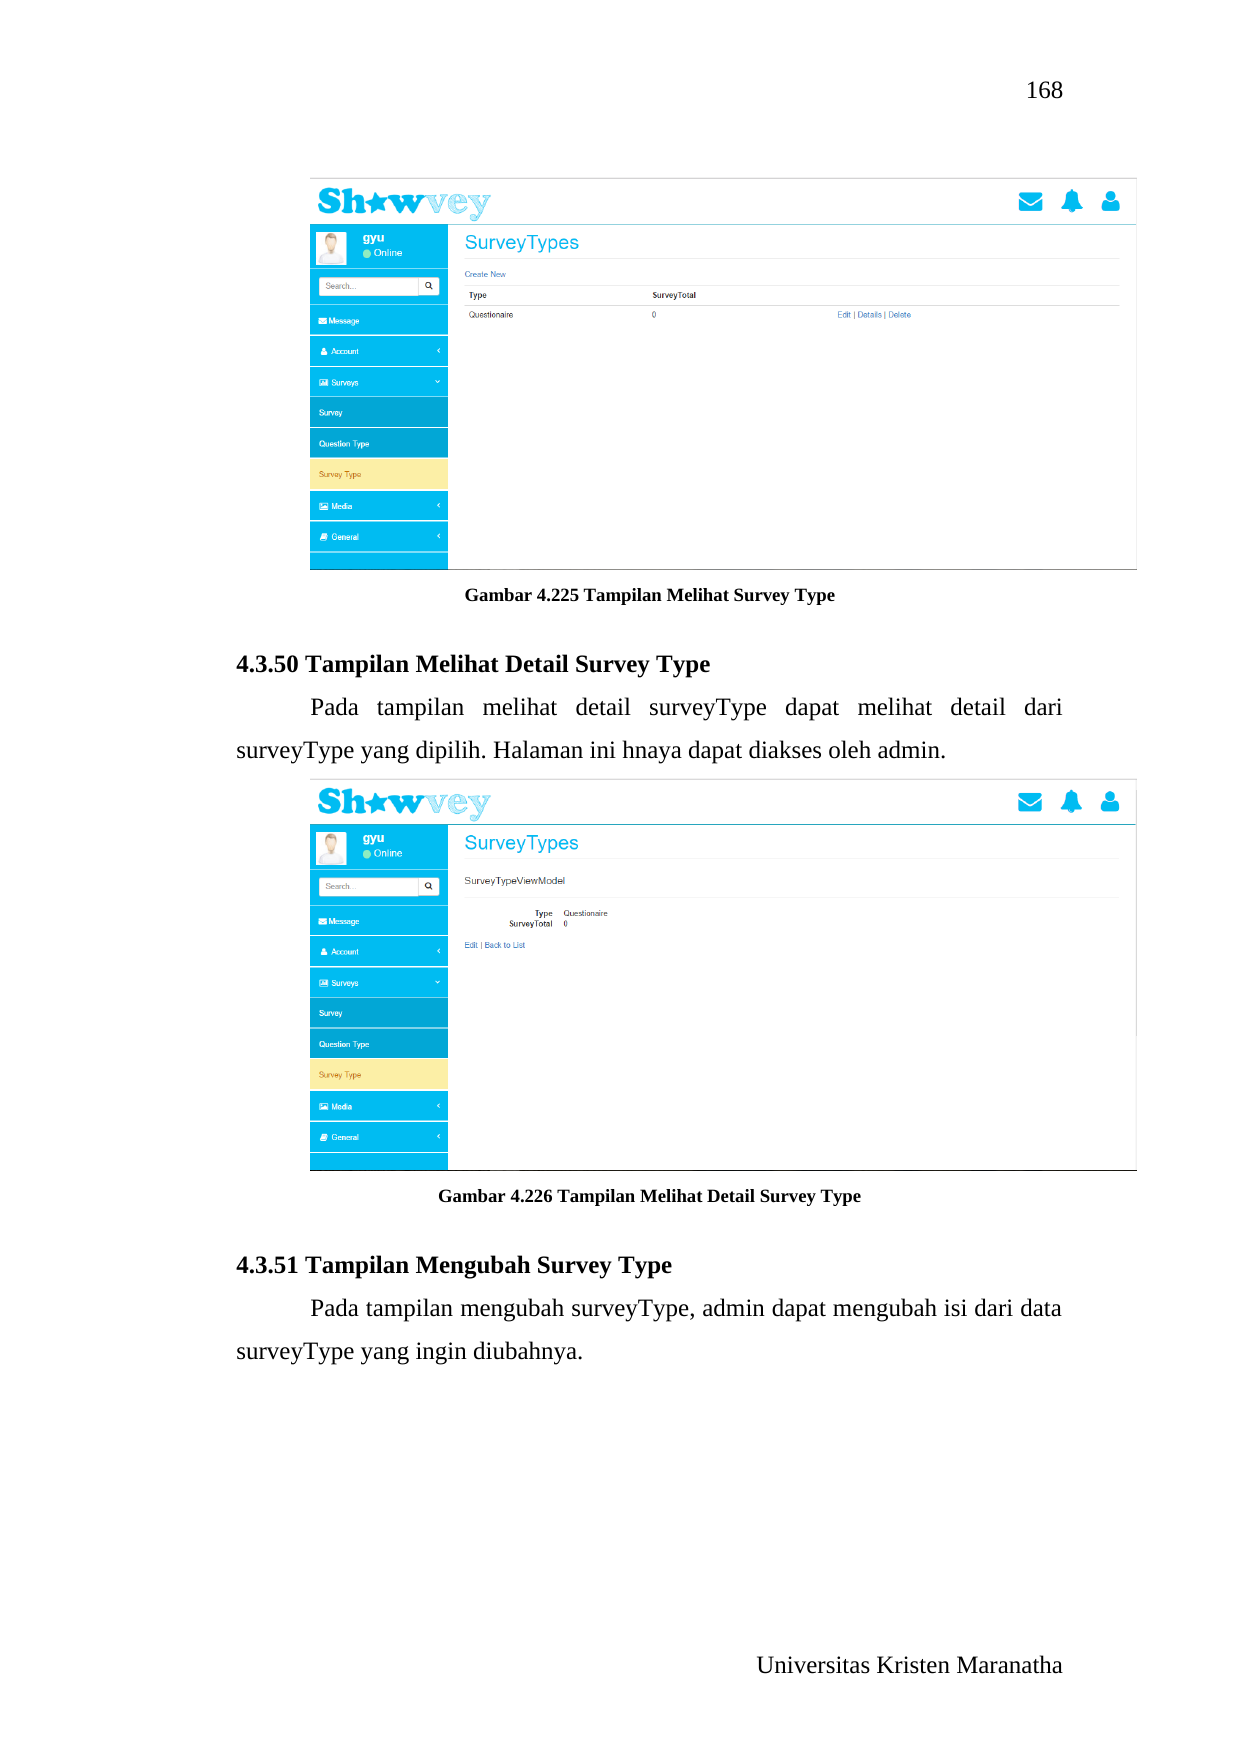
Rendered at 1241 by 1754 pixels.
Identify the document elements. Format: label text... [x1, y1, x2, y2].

text Pada tampilan melihat detail surveyType dapat melihat detail dari surveyType yang dipilih. Halaman ini hnaya dapat diakses oleh admin. [236, 692, 1063, 764]
picture [320, 503, 328, 509]
picture [320, 1104, 328, 1109]
subtitle Tampilan Melihat Detail Survey Type [236, 649, 1063, 678]
picture [320, 278, 439, 295]
picture [320, 380, 328, 385]
picture [317, 833, 346, 864]
text Pada tampilan mengubah surveyType, admin dapat mengubah isi dari data surveyType yang ingin diubahnya. [236, 1293, 1063, 1365]
picture [310, 778, 1137, 1171]
picture [364, 851, 370, 858]
picture [364, 250, 370, 257]
picture [330, 318, 352, 323]
picture [335, 1104, 351, 1109]
picture [317, 233, 346, 264]
picture [310, 177, 1137, 570]
subtitle Tampilan Mengubah Survey Type [236, 1250, 1063, 1278]
picture [320, 878, 439, 896]
